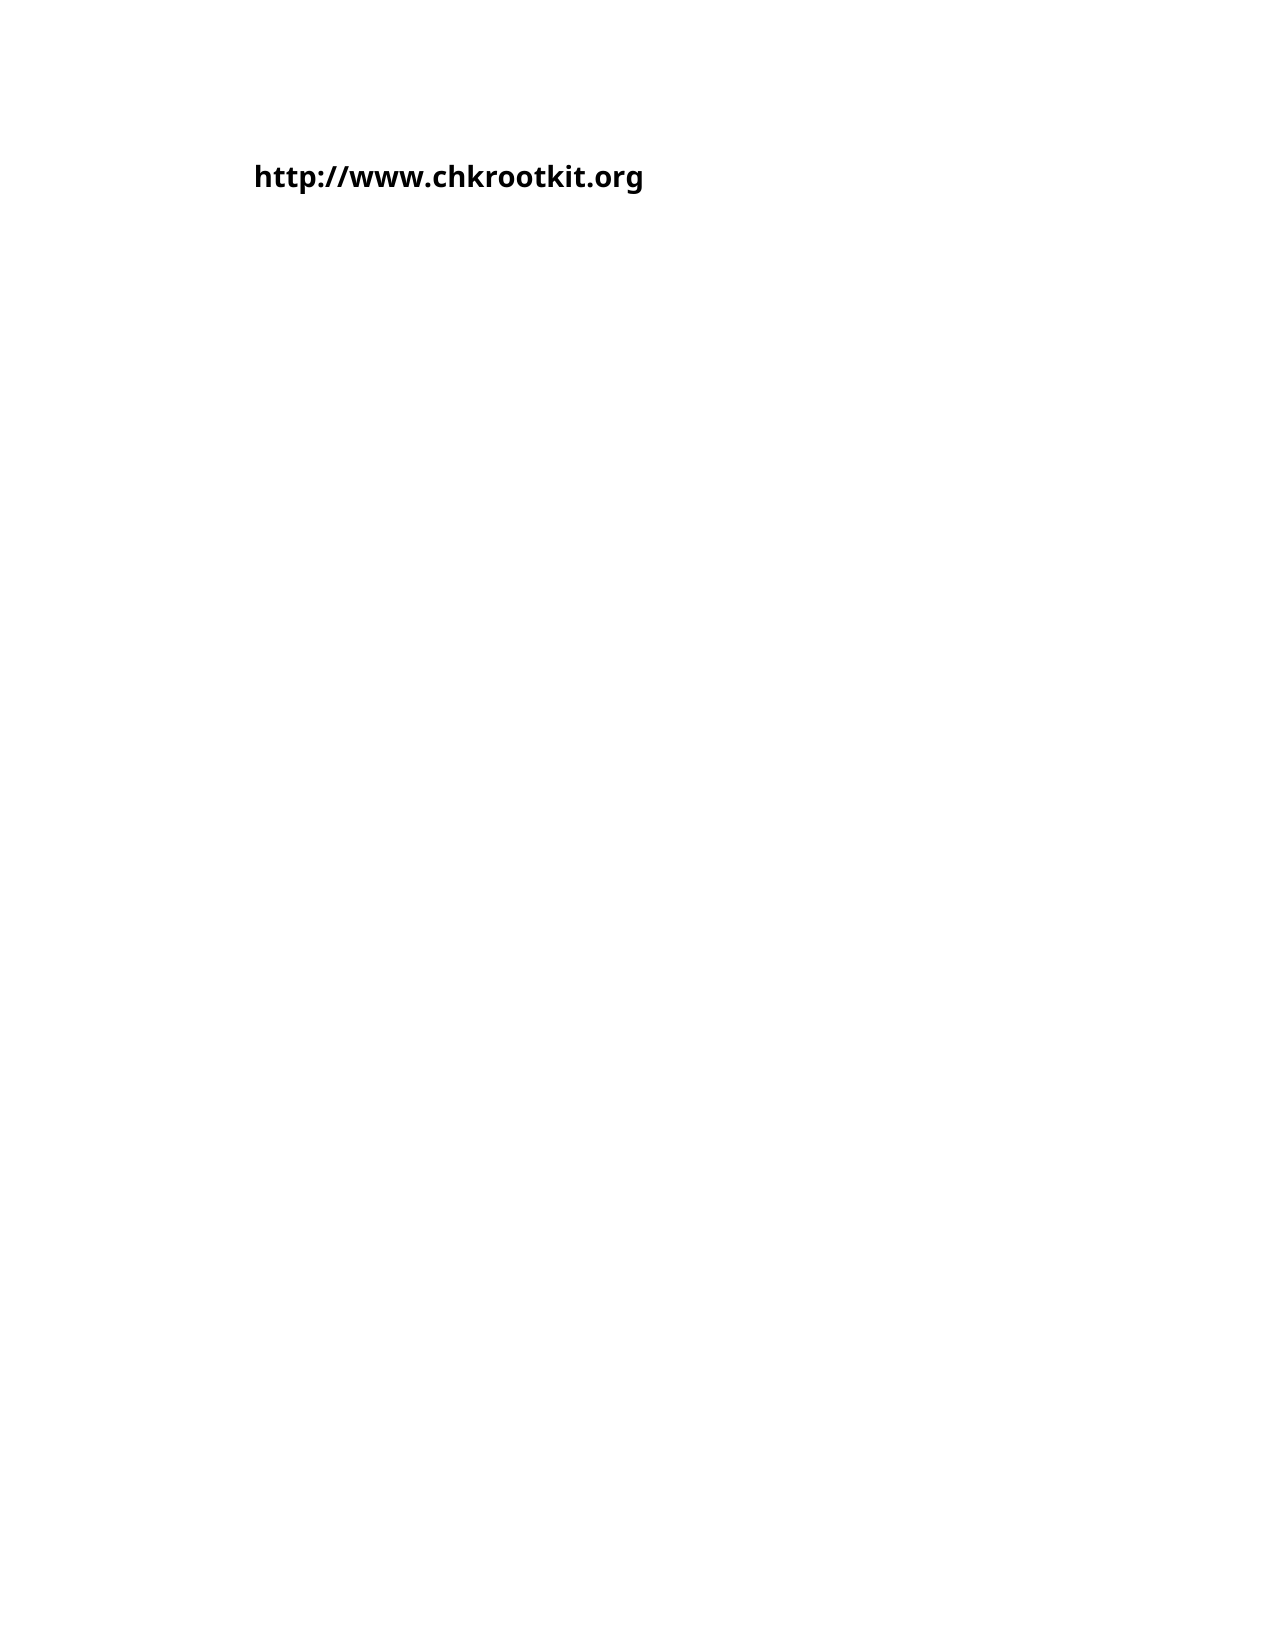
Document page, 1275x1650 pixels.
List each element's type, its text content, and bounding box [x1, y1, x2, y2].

subtitle http://www.chkrootkit.org [254, 156, 1231, 196]
